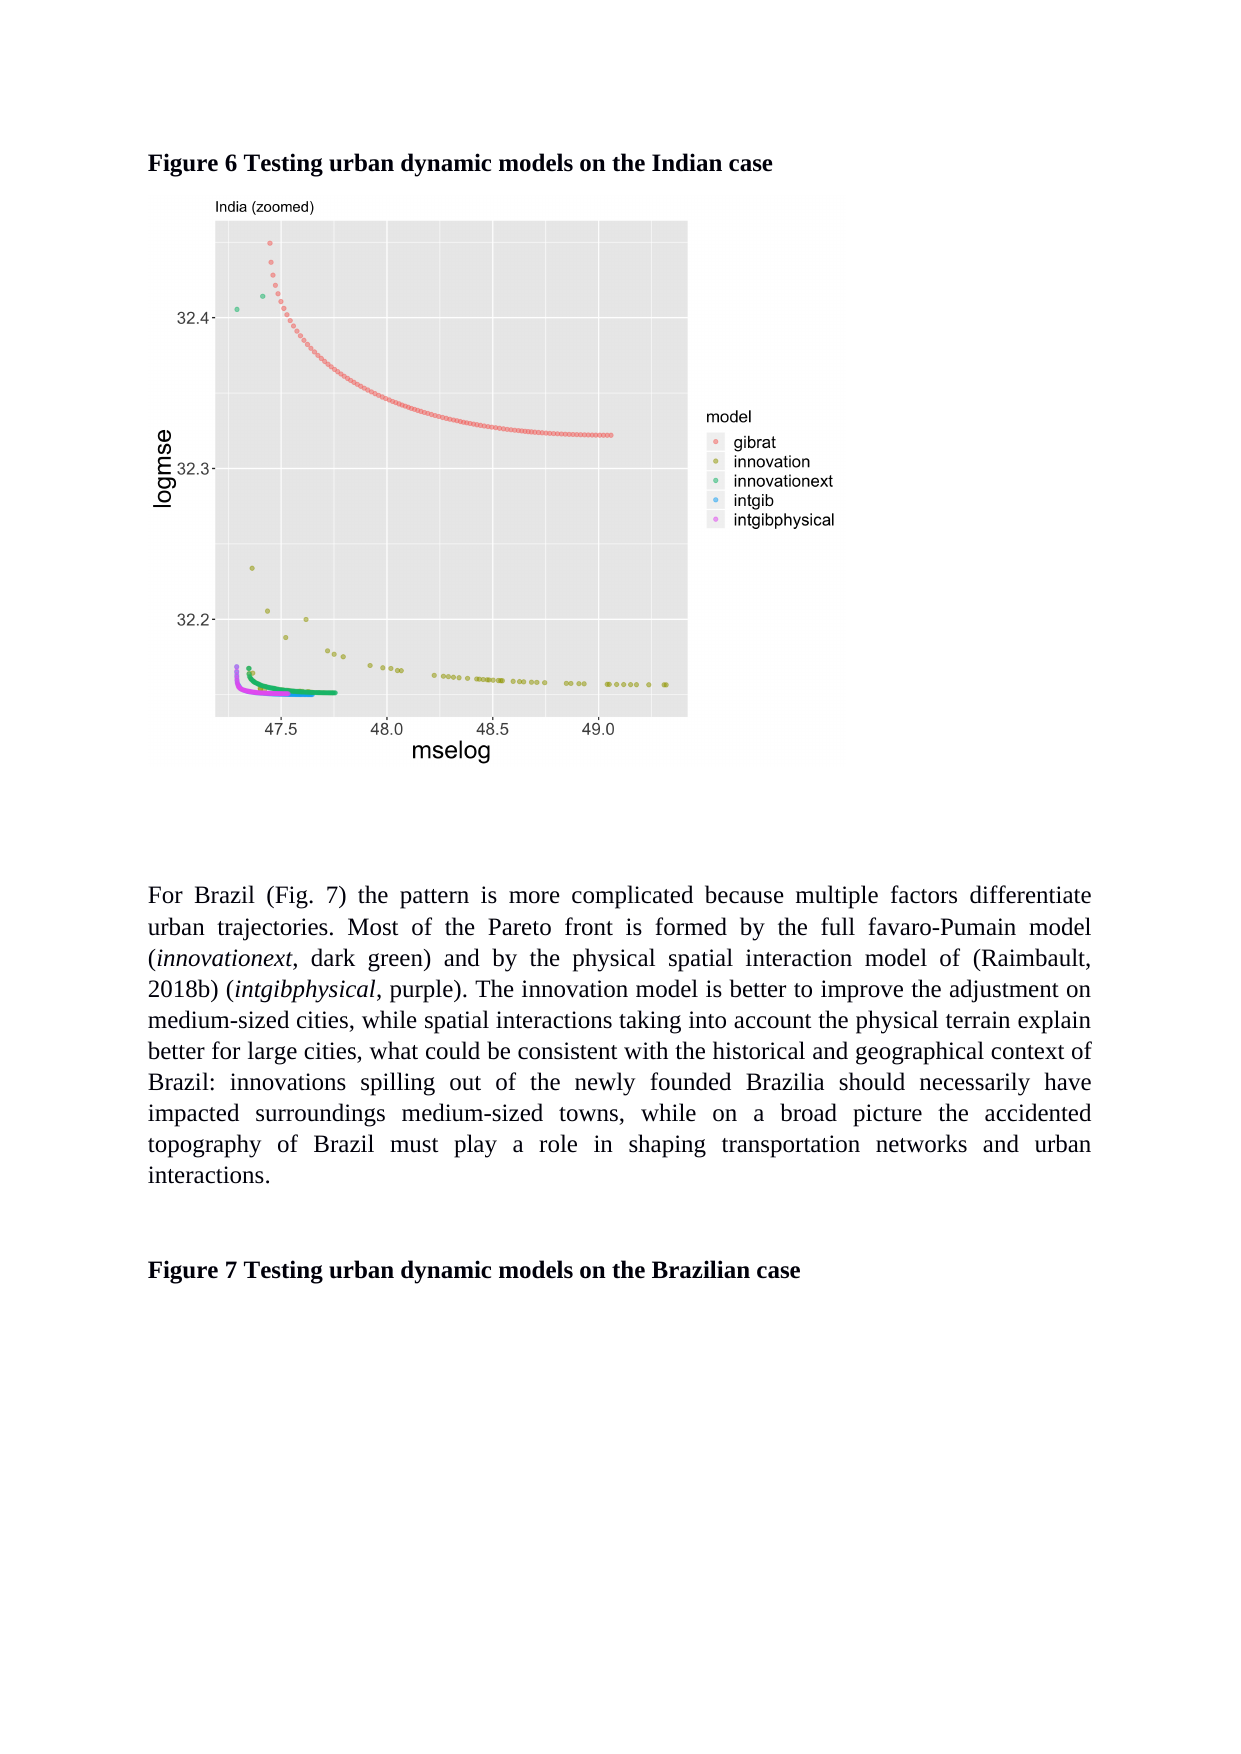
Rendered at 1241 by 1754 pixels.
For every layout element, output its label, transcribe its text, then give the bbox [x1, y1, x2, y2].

text Figure 6 Testing urban dynamic models on the Indian case [148, 148, 1093, 176]
text For Brazil (Fig. 7) the pattern is more complicated because multiple factors differentiate urban trajectories. Most of the Pareto front is formed by the full favaro-Pumain model (innovationext, dark green) and by the physical spatial interaction model of (Raimbault, 2018b) (intgibphysical, purple). The innovation model is better to improve the adjustment on medium-sized cities, while spatial interactions taking into account the physical terrain explain better for large cities, what could be consistent with the historical and geographical context of Brazil: innovations spilling out of the newly founded Brazilia should necessarily have impacted surroundings medium-sized towns, while on a broad picture the accidented topography of Brazil must play a role in shaping transportation networks and urban interactions. [148, 881, 1093, 1189]
text Figure 7 Testing urban dynamic models on the Brazilian case [148, 1255, 1093, 1284]
